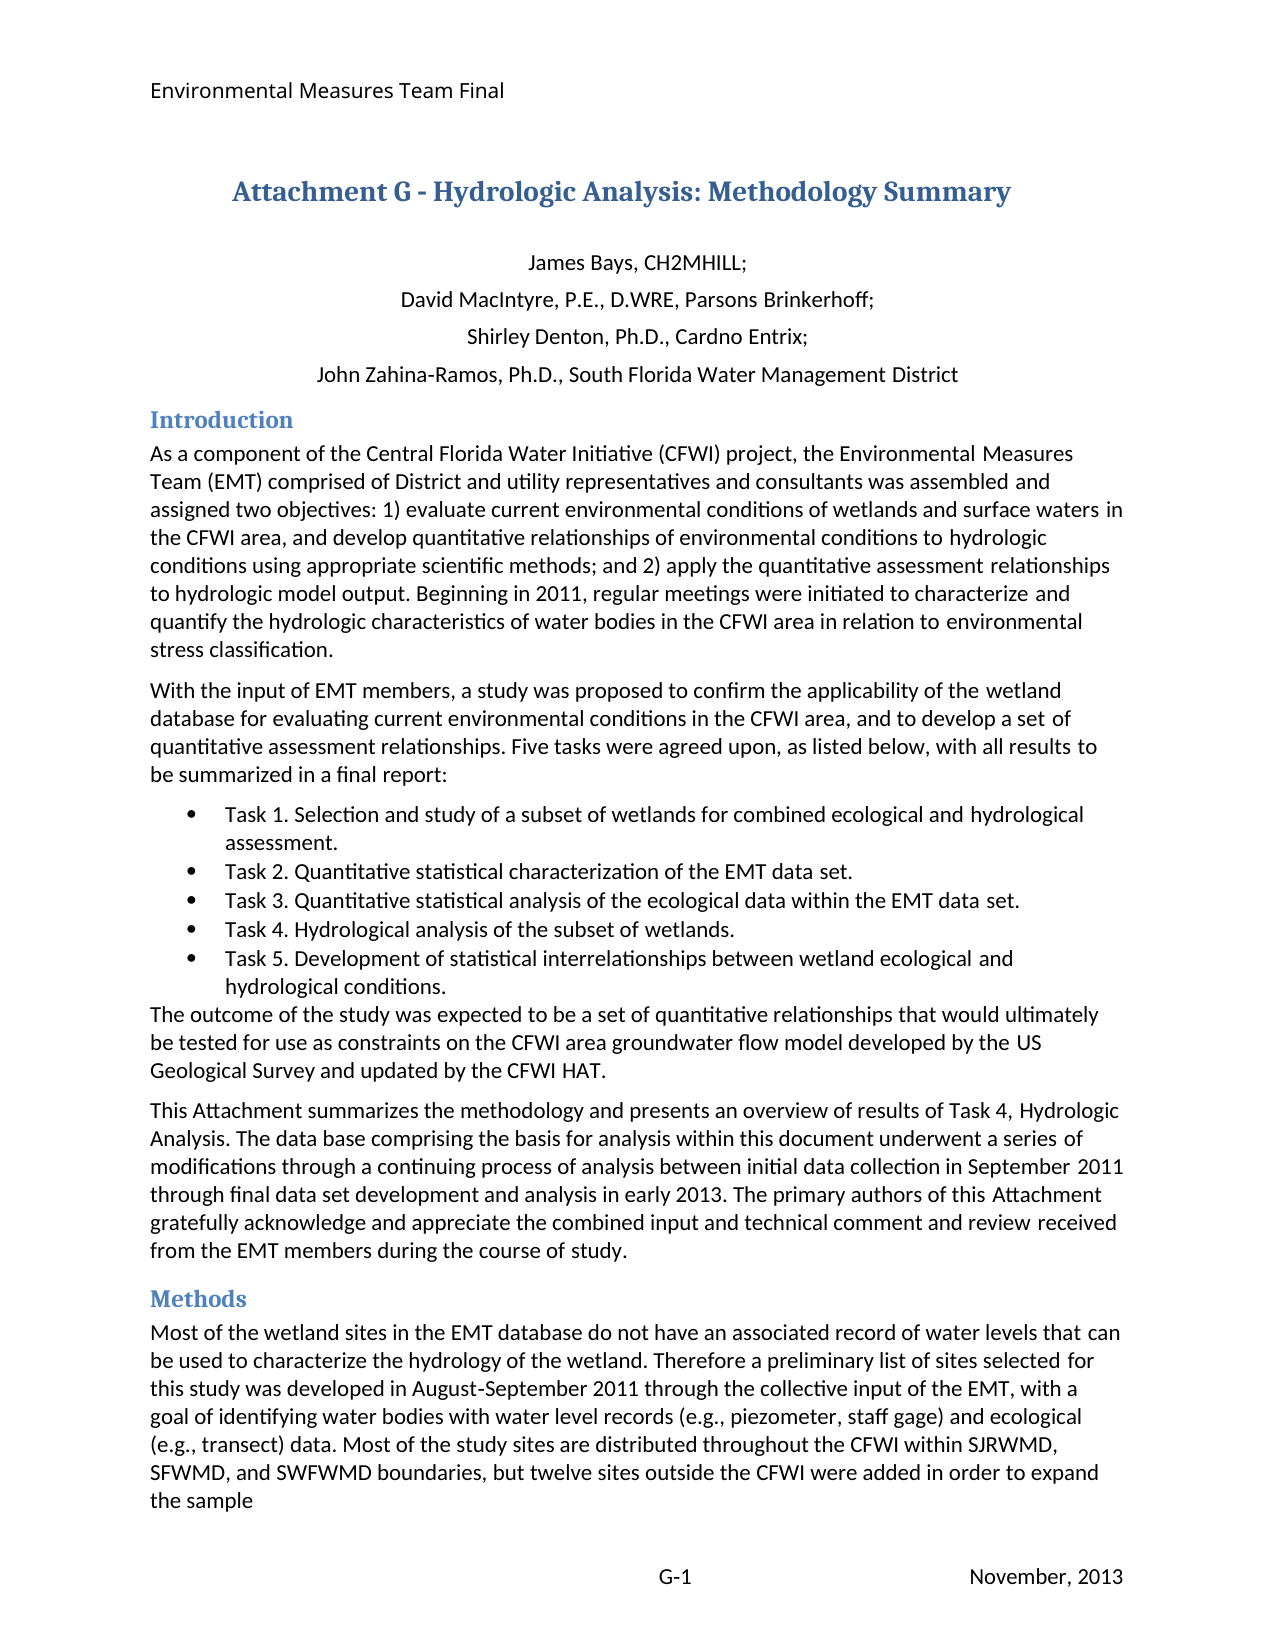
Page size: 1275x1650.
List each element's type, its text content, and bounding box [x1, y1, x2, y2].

list Task 2. Quantitative statistical characterization of the EMT data set. [187, 856, 1118, 885]
list Task 3. Quantitative statistical analysis of the ecological data within the EMT data set. [187, 885, 1118, 914]
text This Attachment summarizes the methodology and presents an overview of results of Task 4, Hydrologic Analysis. The data base comprising the basis for analysis within this document underwent a series of modifications through a continuing process of analysis between initial data collection in September 2011 through final data set development and analysis in early 2013. The primary authors of this Attachment gratefully acknowledge and appreciate the combined input and technical comment and review received from the EMT members during the course of study. [150, 1096, 1124, 1264]
list Task 1. Selection and study of a subset of wetlands for combined ecological and hydrological assessment. [187, 800, 1084, 856]
text James Bays, CH2MHILL; [400, 248, 875, 276]
text The outcome of the study was expected to be a set of quantitative relationships that would ultimately be tested for use as constraints on the CFWI area groundwater flow model developed by the US Geological Survey and updated by the CFWI HAT. [150, 1000, 1113, 1084]
text As a component of the Central Florida Water Initiative (CFWI) project, the Environmental Measures Team (EMT) comprised of District and utility representatives and consultants was assembled and assigned two objectives: 1) evaluate current environmental conditions of wetlands and surface waters in the CFWI area, and develop quantitative relationships of environmental conditions to hydrologic conditions using appropriate scientific methods; and 2) apply the quantitative assessment relationships to hydrologic model output. Beginning in 2011, regular meetings were initiated to characterize and quantify the hydrologic characteristics of water bodies in the CFWI area in relation to environmental stress classification. [150, 439, 1123, 663]
text David MacIntyre, P.E., D.WRE, Parsons Brinkerhoff; Shirley Denton, Ph.D., Cardno Entrix; [400, 285, 875, 351]
text John Zahina‐Ramos, Ph.D., South Florida Water Management District [316, 360, 959, 388]
subtitle Introduction [150, 406, 297, 435]
list Task 4. Hydrological analysis of the subset of wetlands. [187, 914, 1118, 944]
subtitle Methods [150, 1285, 1118, 1314]
list Task 5. Development of statistical interrelationships between wetland ecological and hydrological conditions. [187, 944, 1014, 1000]
text With the input of EMT members, a study was proposed to confirm the applicability of the wetland database for evaluating current environmental conditions in the CFWI area, and to develop a set of quantitative assessment relationships. Five tasks were agreed upon, as listed below, with all results to be summarized in a final report: [150, 676, 1113, 788]
subtitle Attachment G ‐ Hydrologic Analysis: Methodology Summary [232, 175, 1118, 208]
text Most of the wetland sites in the EMT database do not have an associated record of water levels that can be used to characterize the hydrology of the wetland. Therefore a preliminary list of sites selected for this study was developed in August‐September 2011 through the collective input of the EMT, with a goal of identifying water bodies with water level records (e.g., piezometer, staff gage) and ecological (e.g., transect) data. Most of the study sites are distributed throughout the CFWI within SJRWMD, SFWMD, and SWFWMD boundaries, but twelve sites outside the CFWI were added in order to expand the sample [150, 1318, 1122, 1514]
